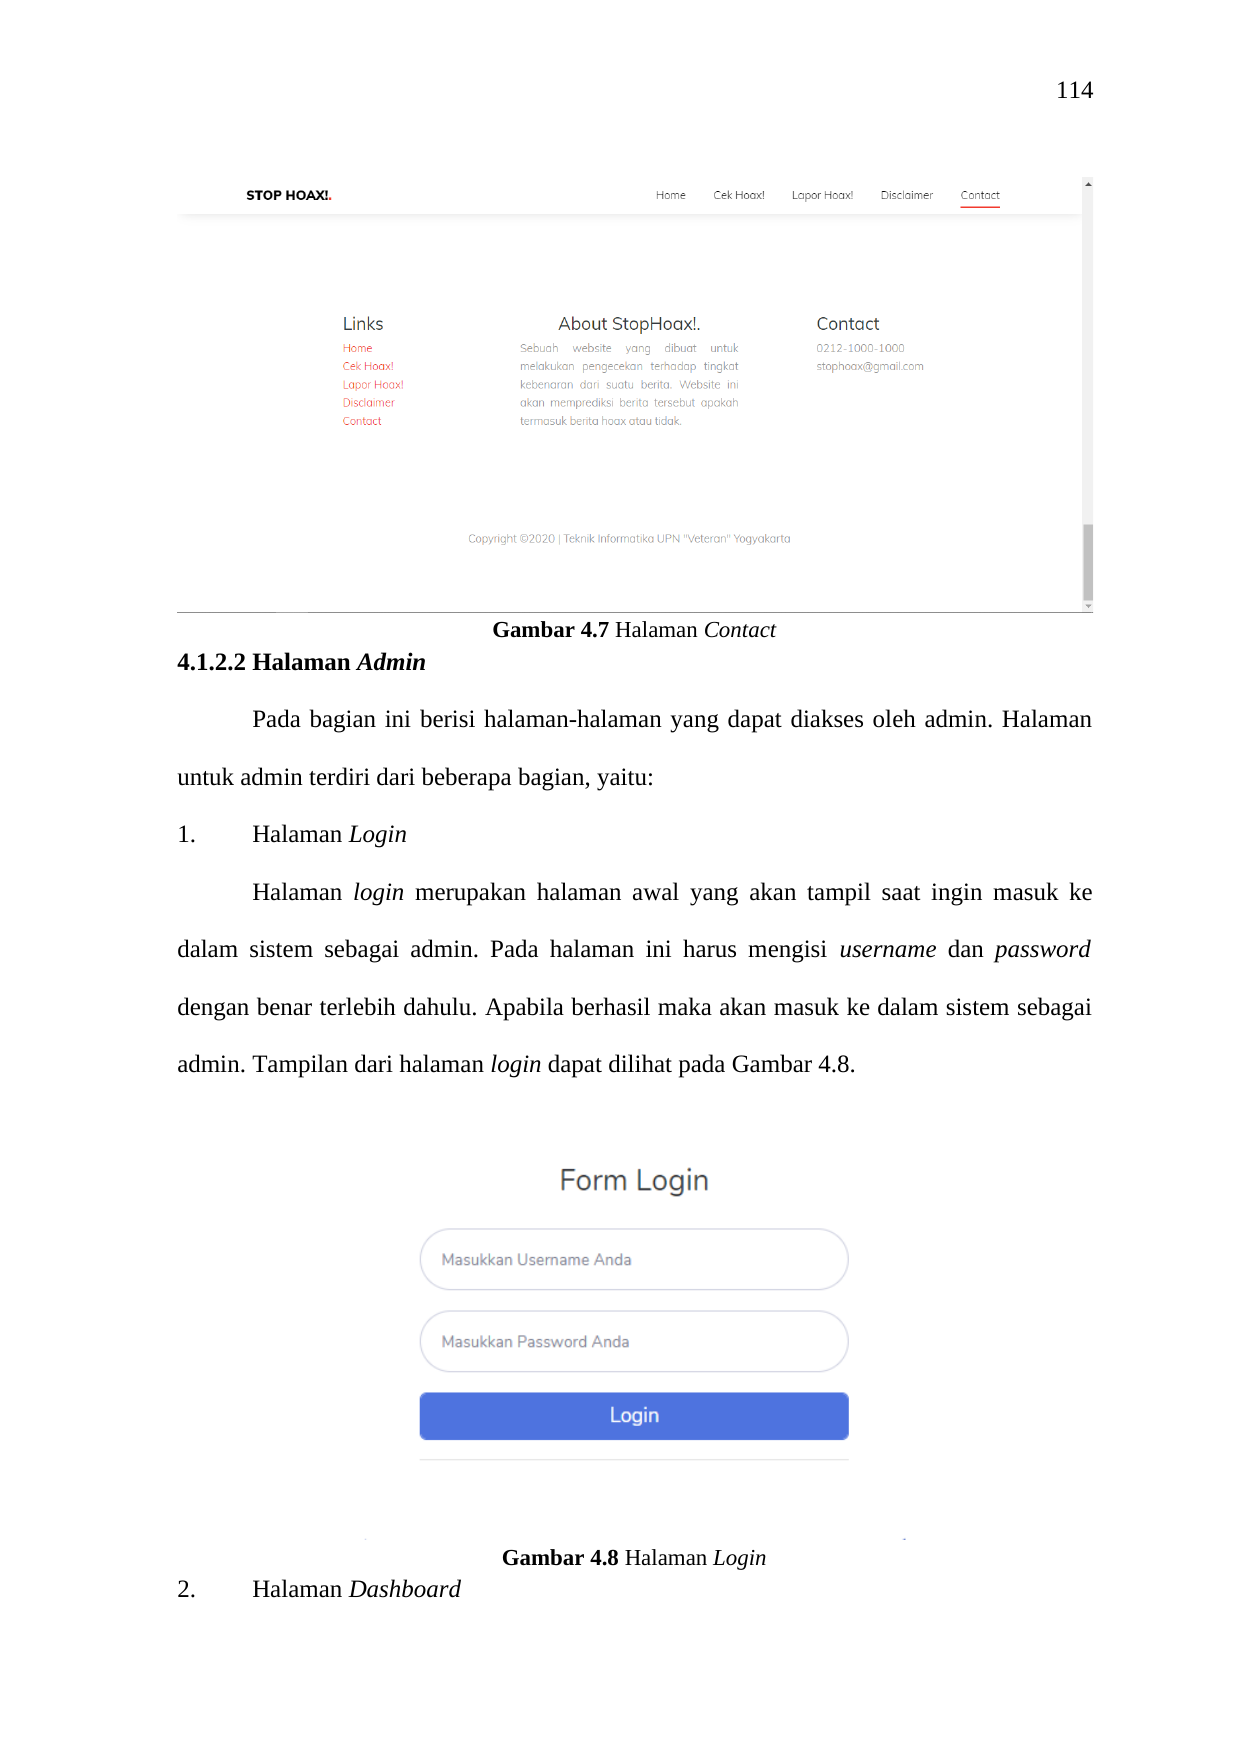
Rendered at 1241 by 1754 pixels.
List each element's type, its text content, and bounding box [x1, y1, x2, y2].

text 1. Halaman Login [177, 819, 1093, 848]
picture [364, 1106, 906, 1540]
subtitle 4.1.2.2 Halaman Admin [177, 647, 1093, 676]
text Gambar 4.8 Halaman Login [177, 1544, 1093, 1570]
text Pada bagian ini berisi halaman-halaman yang dapat diakses oleh admin. Halaman untuk admin terdiri dari beberapa bagian, yaitu: [177, 704, 1093, 791]
picture [177, 177, 1094, 613]
text Halaman login merupakan halaman awal yang akan tampil saat ingin masuk ke dalam sistem sebagai admin. Pada halaman ini harus mengisi username dan password dengan benar terlebih dahulu. Apabila berhasil maka akan masuk ke dalam sistem sebagai admin. Tampilan dari halaman login dapat dilihat pada Gambar 4.8. [177, 877, 1093, 1078]
text Gambar 4.7 Halaman Contact [177, 617, 1093, 643]
text 2. Halaman Dashboard [177, 1574, 1093, 1603]
